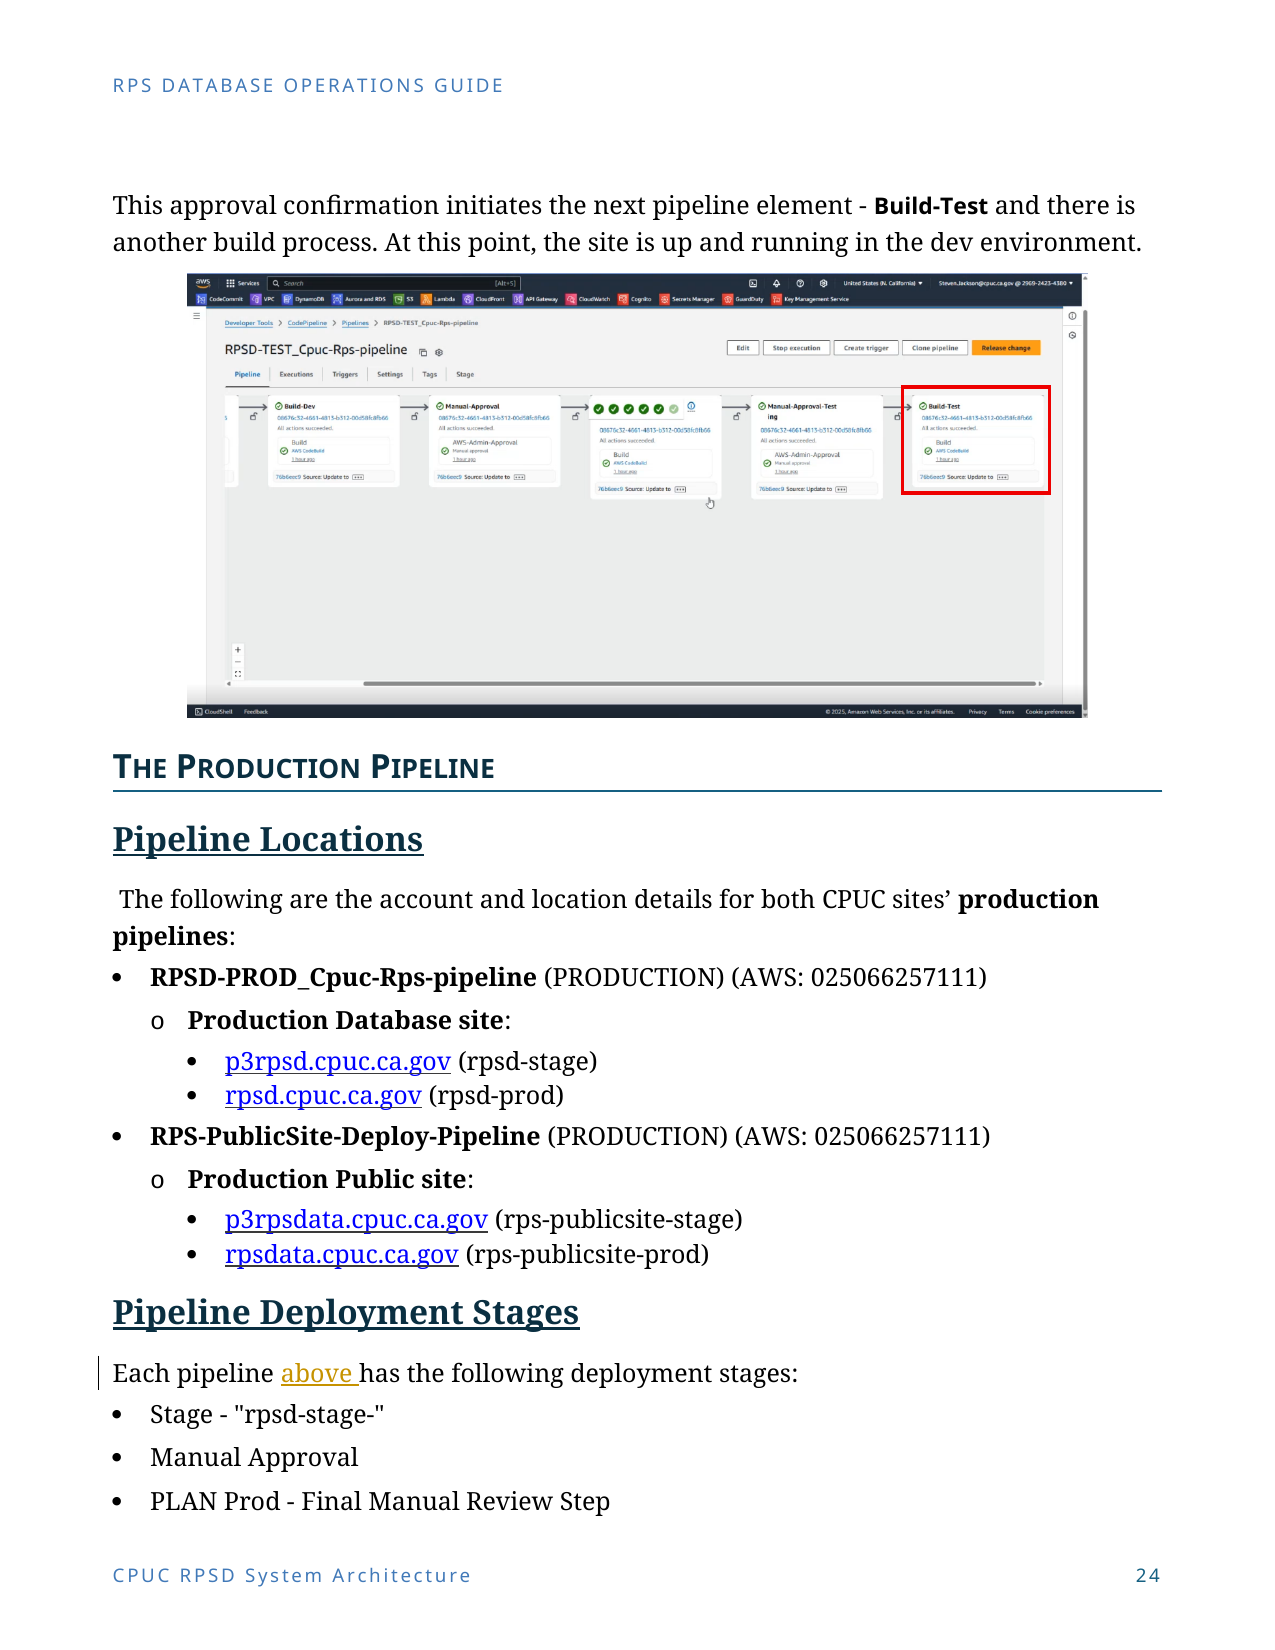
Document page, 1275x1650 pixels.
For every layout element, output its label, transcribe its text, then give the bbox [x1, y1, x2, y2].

text This approval confirmation initiates the next pipeline element - Build-Test and there is another build process. At this point, the site is up and running in the dev environment. [112, 187, 1162, 258]
text Each pipeline has the following deployment stages: [112, 1356, 1162, 1390]
list p3rpsdata.cpuc.ca.gov (rps-publicsite-stage) [187, 1202, 1162, 1236]
list PLAN Prod - Final Manual Review Step [112, 1483, 1162, 1517]
list rpsd.cpuc.ca.gov (rpsd-prod) [187, 1078, 1162, 1112]
subtitle Pipeline Deployment Stages [112, 1289, 1162, 1334]
picture [187, 273, 1088, 718]
list Production Database site: [150, 1003, 1162, 1037]
text The following are the account and location details for both CPUC sites’ production pipelines: [112, 882, 1162, 953]
list Production Public site: [150, 1161, 1162, 1196]
list p3rpsd.cpuc.ca.gov (rpsd-stage) [187, 1044, 1162, 1078]
list Stage - "rpsd-stage-" [112, 1397, 1162, 1431]
list RPSD-PROD_Cpuc-Rps-pipeline (PRODUCTION) (AWS: 025066257111) [112, 960, 1162, 994]
subtitle Pipeline Locations [112, 815, 1162, 861]
list Manual Approval [112, 1440, 1162, 1474]
list RPS-PublicSite-Deploy-Pipeline (PRODUCTION) (AWS: 025066257111) [112, 1118, 1162, 1152]
subtitle The Production Pipeline [112, 743, 1162, 792]
list rpsdata.cpuc.ca.gov (rps-publicsite-prod) [187, 1236, 1162, 1270]
